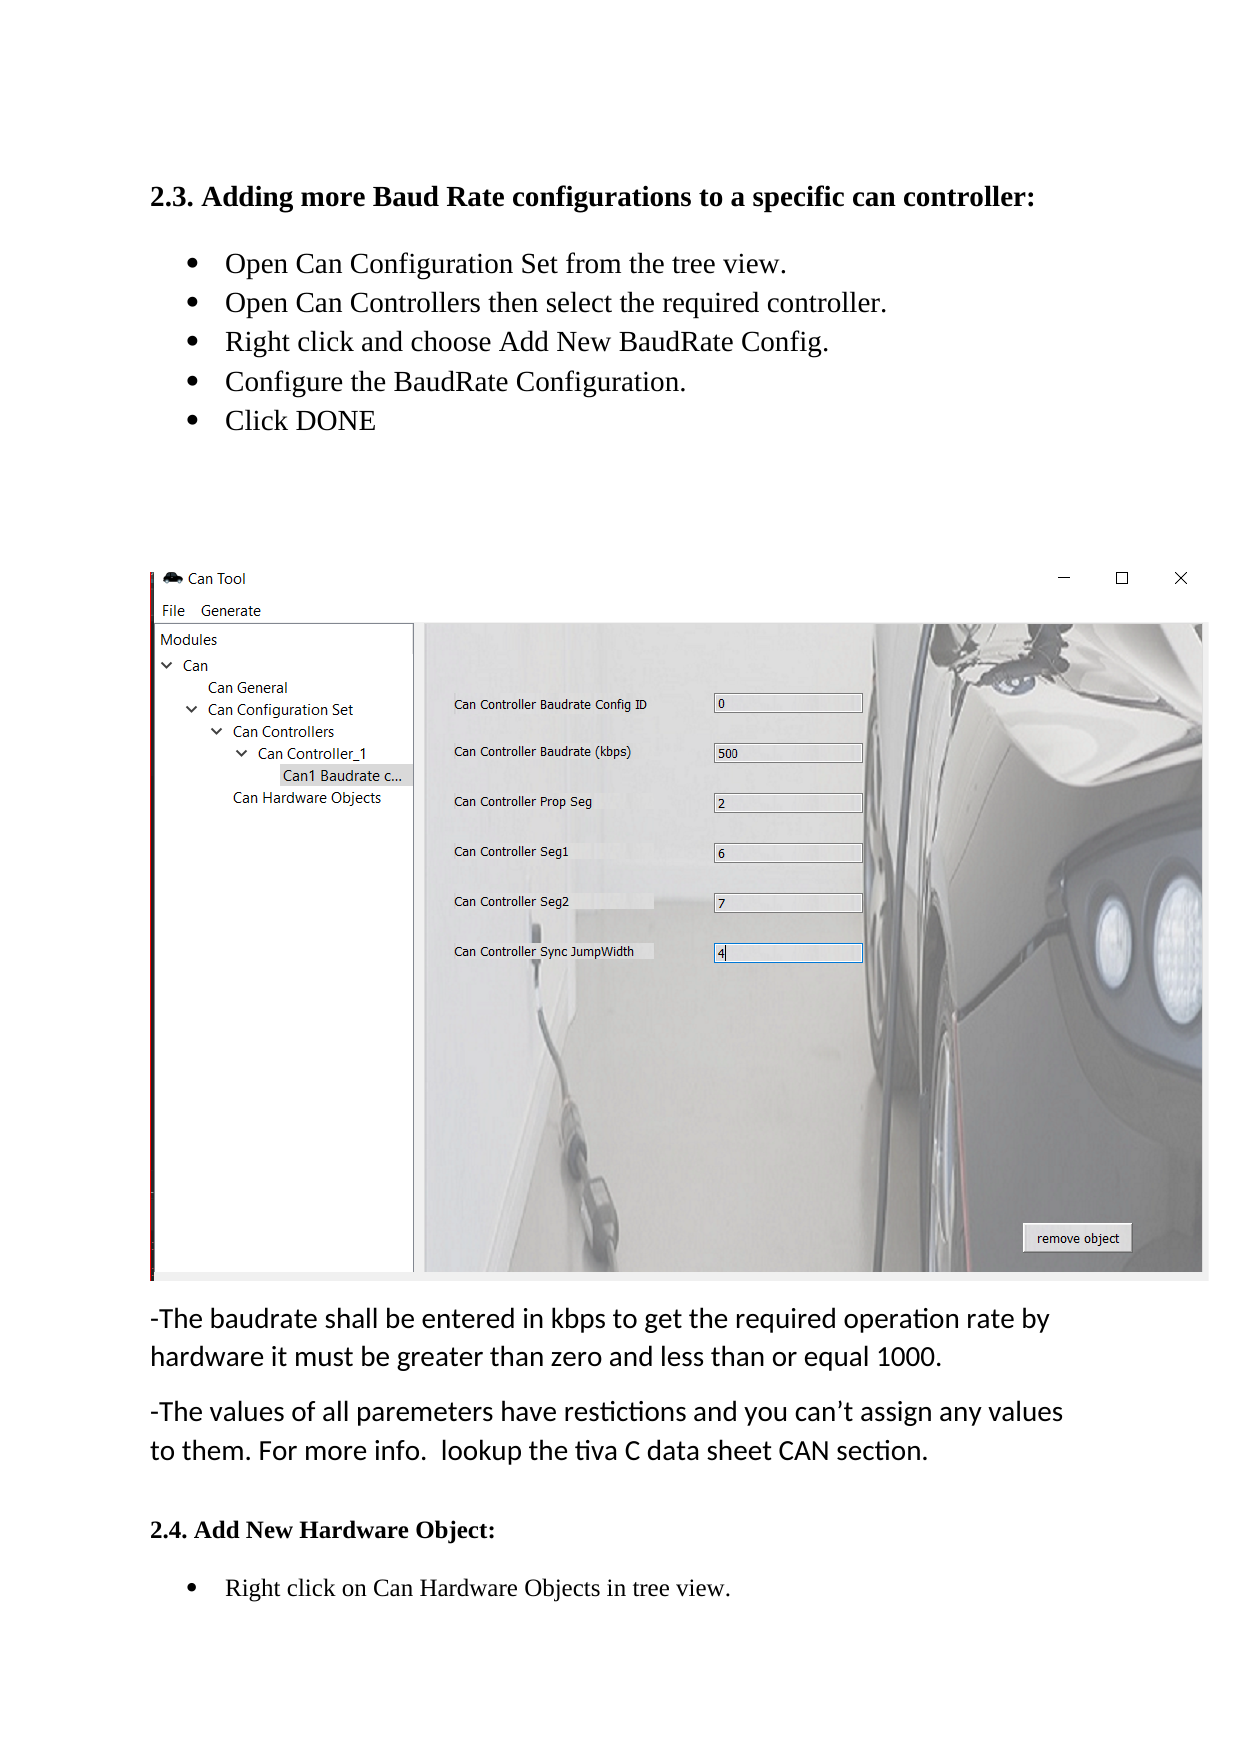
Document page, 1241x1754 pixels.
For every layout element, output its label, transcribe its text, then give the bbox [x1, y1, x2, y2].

text -The values of all paremeters have restictions and you can’t assign any values to them. For more info. lookup the tiva C data sheet CAN section. [150, 1393, 1090, 1467]
text -The baudrate shall be entered in kbps to get the required operation rate by hardware it must be greater than zero and less than or equal 1000. [150, 1300, 1090, 1374]
list Configure the BaudRate Configuration. [187, 364, 1090, 397]
text 2.4. Add New Hardware Object: [150, 1516, 1090, 1544]
text 2.3. Adding more Baud Rate configurations to a specific can controller: [150, 179, 1090, 212]
list Right click and choose Add New BaudRate Config. [187, 324, 1090, 358]
list Click DONE [187, 403, 1090, 437]
picture [150, 572, 1209, 1281]
list Open Can Configuration Set from the tree view. [187, 246, 1090, 279]
list Right click on Can Hardware Objects in tree view. [187, 1573, 1090, 1602]
list Open Can Controllers then select the required controller. [187, 285, 1090, 319]
